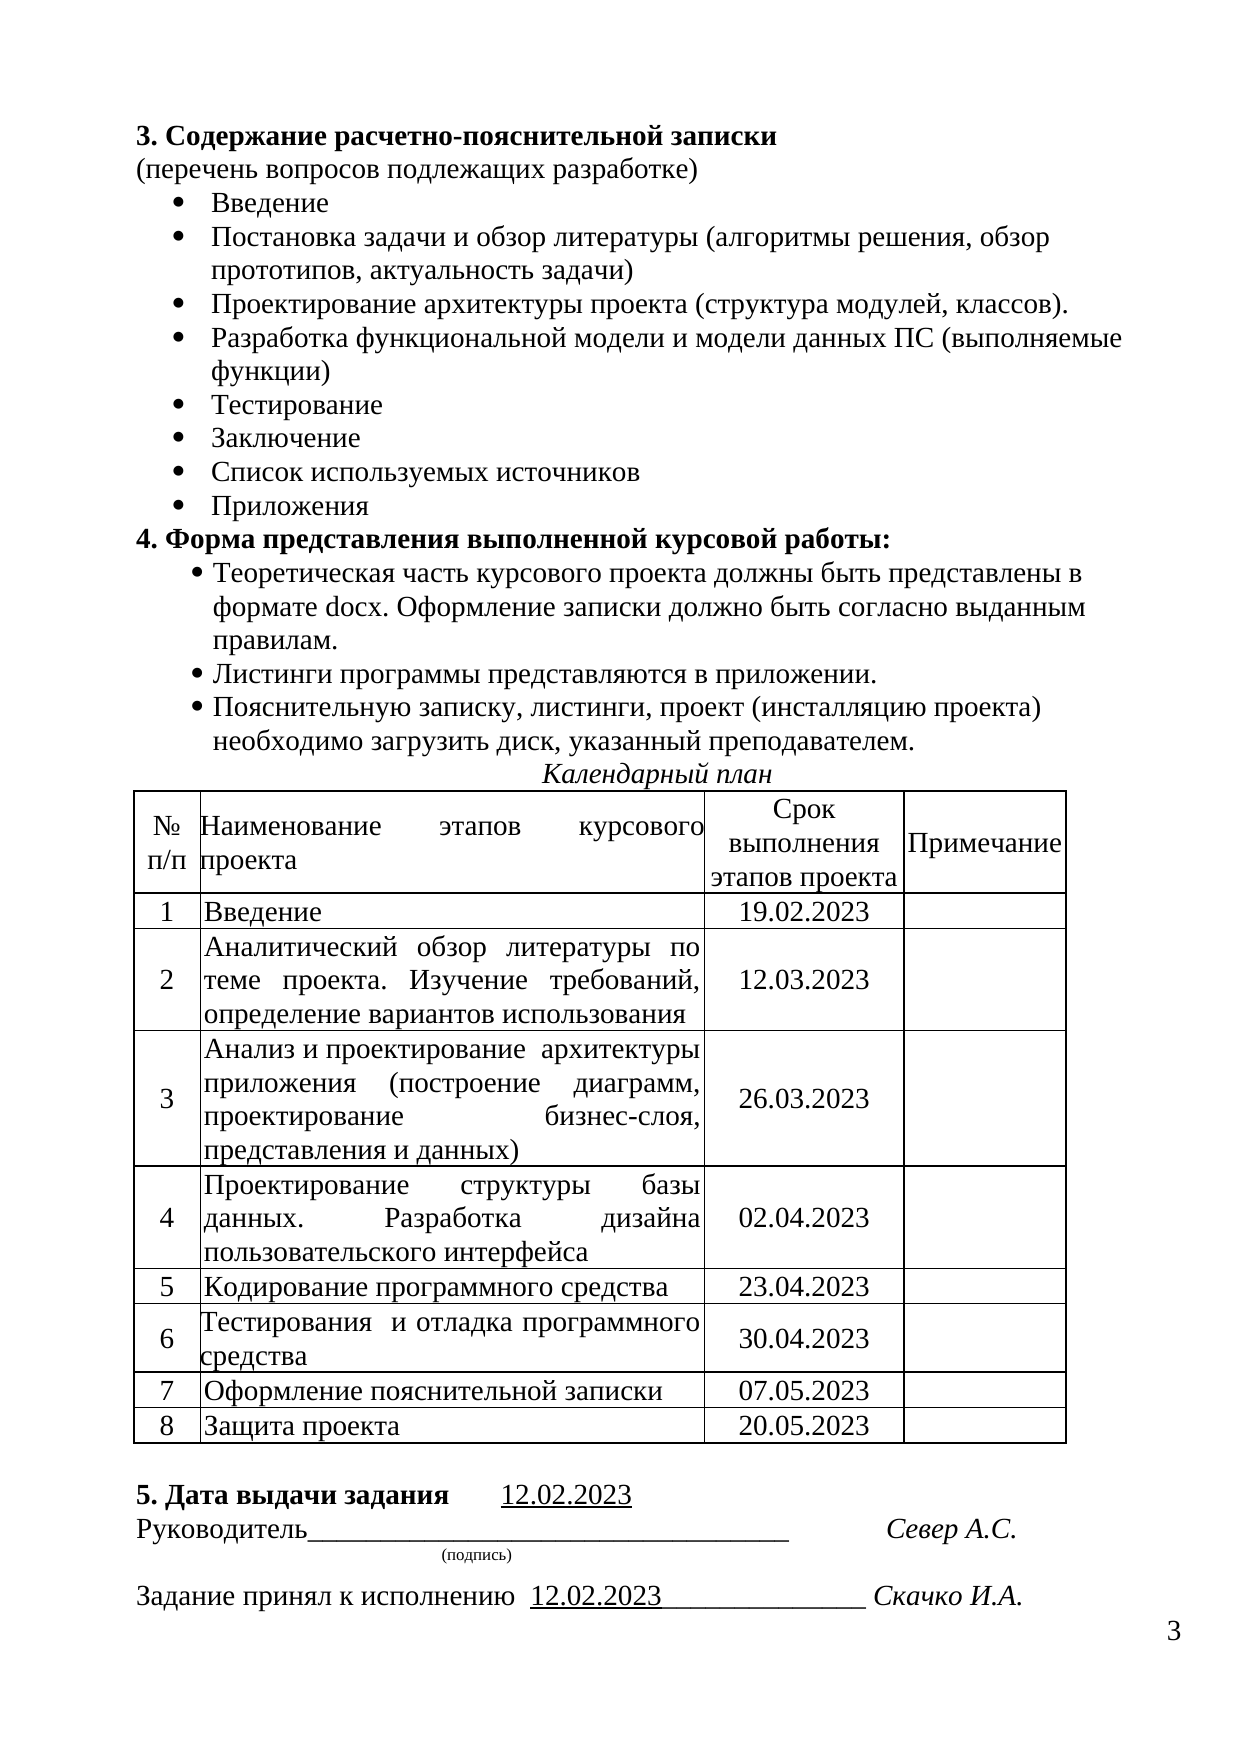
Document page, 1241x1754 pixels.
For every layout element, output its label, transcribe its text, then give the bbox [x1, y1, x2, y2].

table_cell Оформление пояснительной записки [201, 1373, 704, 1407]
table_cell 1 [135, 894, 200, 927]
table_cell [905, 1304, 1065, 1371]
table_cell 19.02.2023 [705, 894, 903, 927]
table_cell Проектирование структуры базы данных. Разработка дизайна пользовательского интерфейса [201, 1167, 704, 1267]
table_cell Защита проекта [201, 1408, 704, 1442]
table_cell 3 [135, 1031, 200, 1165]
table_cell [905, 1373, 1065, 1407]
table_cell 07.05.2023 [705, 1373, 903, 1407]
list Теоретическая часть курсового проекта должны быть представлены в формате docx. Оформление записки должно быть согласно выданным правилам. [192, 555, 1172, 656]
list Тестирование [173, 387, 1172, 421]
text 5. Дата выдачи задания 12.02.2023 [136, 1477, 1181, 1511]
text Руководитель_________________________________ Север А.С. [136, 1511, 1181, 1544]
table_cell 02.04.2023 [705, 1167, 903, 1267]
list Список используемых источников [173, 454, 1172, 488]
table_cell 7 [135, 1373, 200, 1407]
text (подпись) [283, 1544, 1181, 1578]
text Задание принял к исполнению 12.02.2023______________ Скачко И.А. [136, 1578, 1181, 1611]
table_cell 2 [135, 929, 200, 1029]
table_cell Аналитический обзор литературы по теме проекта. Изучение требований, определение вариантов использования [201, 929, 704, 1029]
list Заключение [173, 421, 1172, 454]
table_cell [905, 1031, 1065, 1165]
table_cell 4 [135, 1167, 200, 1267]
list Введение [173, 185, 1172, 219]
table_cell [905, 894, 1065, 927]
table_cell 23.04.2023 [705, 1269, 903, 1303]
list Листинги программы представляются в приложении. [192, 656, 1172, 689]
table_cell 8 [135, 1408, 200, 1442]
list Проектирование архитектуры проекта (структура модулей, классов). [173, 286, 1172, 320]
table_cell 30.04.2023 [705, 1304, 903, 1371]
table_header № п/п [135, 792, 200, 892]
table_cell Анализ и проектирование архитектуры приложения (построение диаграмм, проектирование бизнес-слоя, представления и данных) [201, 1031, 704, 1165]
table_header Примечание [905, 792, 1065, 892]
table_cell [905, 1269, 1065, 1303]
table_cell 26.03.2023 [705, 1031, 903, 1165]
table_cell 5 [135, 1269, 200, 1303]
table_cell Введение [201, 894, 704, 927]
list Пояснительную записку, листинги, проект (инсталляцию проекта) необходимо загрузить диск, указанный преподавателем. [192, 689, 1172, 757]
table_cell Кодирование программного средства [201, 1269, 704, 1303]
text (перечень вопросов подлежащих разработке) [136, 152, 1181, 185]
table_cell [905, 1408, 1065, 1442]
table_header Наименование этапов курсового проекта [201, 792, 704, 892]
table_cell 6 [135, 1304, 200, 1371]
list Постановка задачи и обзор литературы (алгоритмы решения, обзор прототипов, актуальность задачи) [173, 219, 1172, 286]
table_cell [905, 929, 1065, 1029]
list Разработка функциональной модели и модели данных ПС (выполняемые функции) [173, 320, 1172, 387]
text 4. Форма представления выполненной курсовой работы: [136, 521, 1181, 555]
table_cell [905, 1167, 1065, 1267]
list Приложения [173, 488, 1172, 521]
table_cell 20.05.2023 [705, 1408, 903, 1442]
table_cell 12.03.2023 [705, 929, 903, 1029]
table_header Срок выполнения этапов проекта [705, 792, 903, 892]
table_cell Тестирования и отладка программного средства [201, 1304, 704, 1371]
subtitle Календарный план [136, 757, 1181, 790]
text 3. Содержание расчетно-пояснительной записки [136, 118, 1181, 152]
